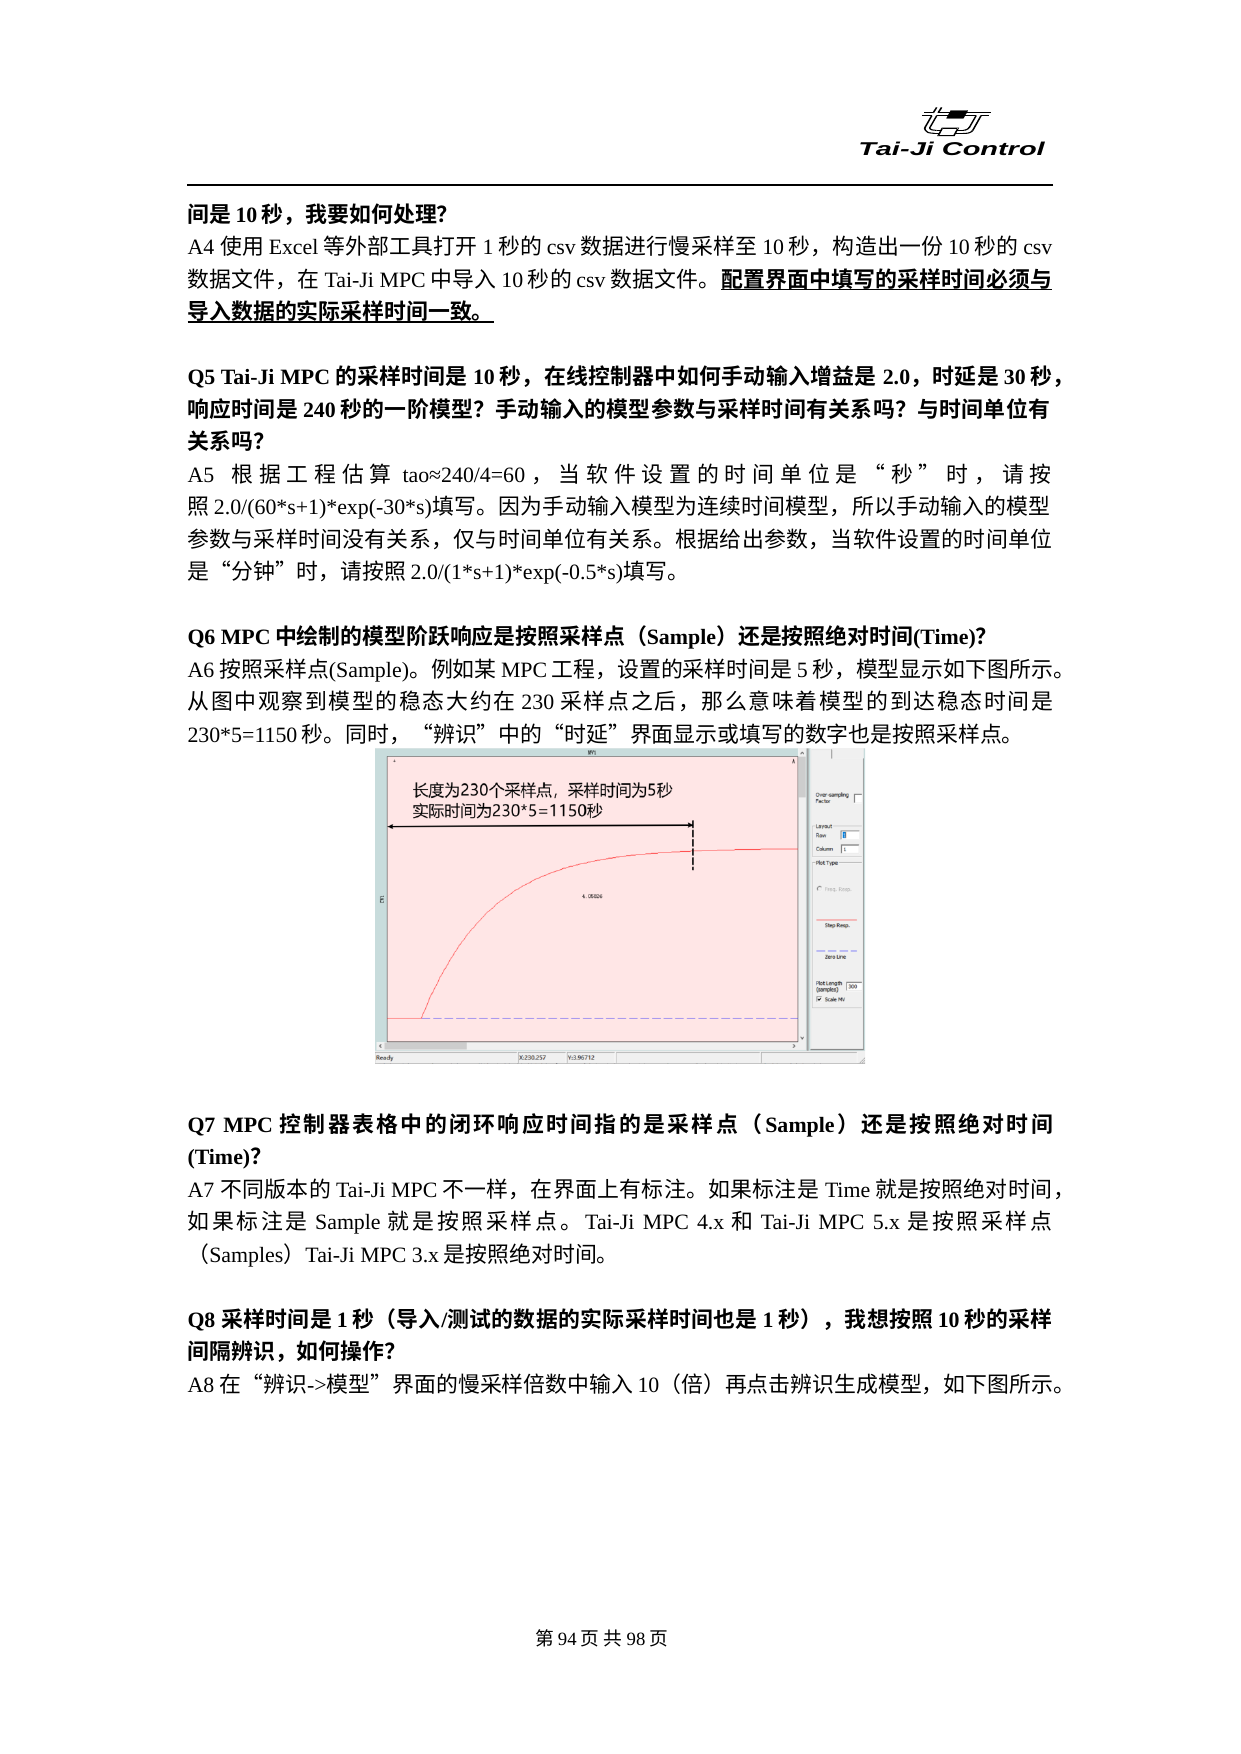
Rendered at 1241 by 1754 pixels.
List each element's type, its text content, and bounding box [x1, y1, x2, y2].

picture [375, 748, 866, 1064]
text Q7 MPC控制器表格中的闭环响应时间指的是采样点（Sample）还是按照绝对时间(Time)？ [187, 1106, 1053, 1171]
text A6 按照采样点(Sample)。例如某MPC工程，设置的采样时间是5秒，模型显示如下图所示。从图中观察到模型的稳态大约在230采样点之后，那么意味着模型的到达稳态时间是230*5=1150秒。同时，“辨识”中的“时延”界面显示或填写的数字也是按照采样点。 [187, 651, 1053, 749]
text Q6 MPC中绘制的模型阶跃响应是按照采样点（Sample）还是按照绝对时间(Time)？ [187, 619, 1053, 651]
text A8 在“辨识->模型”界面的慢采样倍数中输入10（倍）再点击辨识生成模型，如下图所示。 [187, 1366, 1053, 1399]
text A7 不同版本的Tai-Ji MPC不一样，在界面上有标注。如果标注是Time就是按照绝对时间，如果标注是Sample就是按照采样点。Tai-Ji MPC 4.x和Tai-Ji MPC 5.x是按照采样点（Samples）Tai-Ji MPC 3.x是按照绝对时间。 [187, 1171, 1053, 1269]
text Q8 采样时间是1秒（导入/测试的数据的实际采样时间也是1秒），我想按照10秒的采样间隔辨识，如何操作？ [187, 1301, 1053, 1366]
text Q5 Tai-Ji MPC的采样时间是10秒，在线控制器中如何手动输入增益是2.0，时延是30秒，响应时间是240秒的一阶模型？手动输入的模型参数与采样时间有关系吗？与时间单位有关系吗？ [187, 359, 1053, 456]
text A5 根据工程估算tao≈240/4=60，当软件设置的时间单位是“秒”时，请按照2.0/(60*s+1)*exp(-30*s)填写。因为手动输入模型为连续时间模型，所以手动输入的模型参数与采样时间没有关系，仅与时间单位有关系。根据给出参数，当软件设置的时间单位是“分钟”时，请按照2.0/(1*s+1)*exp(-0.5*s)填写。 [187, 456, 1053, 586]
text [187, 196, 1053, 229]
text A4 使用Excel等外部工具打开1秒的csv数据进行慢采样至10秒，构造出一份10秒的csv数据文件，在Tai-Ji MPC中导入10秒的csv数据文件。配置界面中填写的采样时间必须与导入数据的实际采样时间一致。 [187, 229, 1053, 326]
